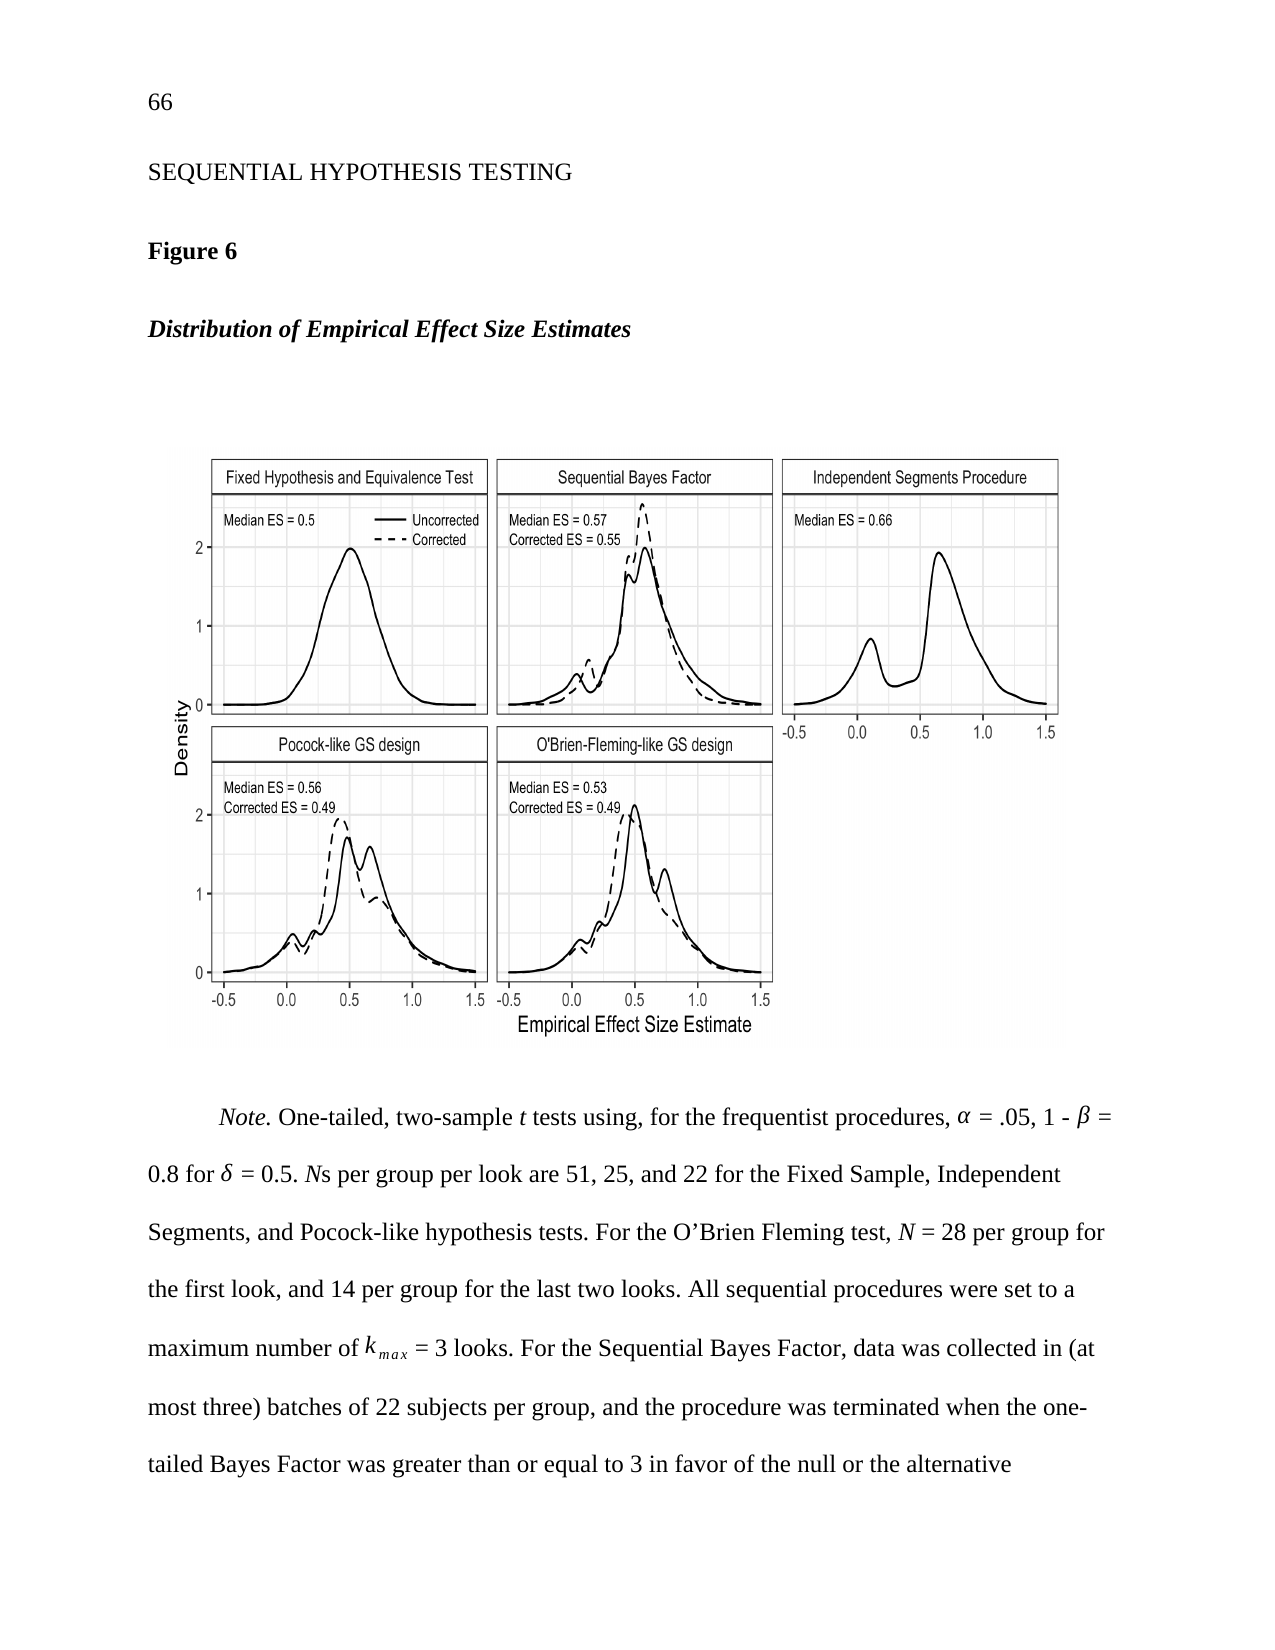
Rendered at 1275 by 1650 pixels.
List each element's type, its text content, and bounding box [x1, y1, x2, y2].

subtitle Figure 6 [148, 236, 1127, 264]
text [148, 1102, 1127, 1478]
subtitle Distribution of Empirical Effect Size Estimates [148, 314, 1127, 343]
